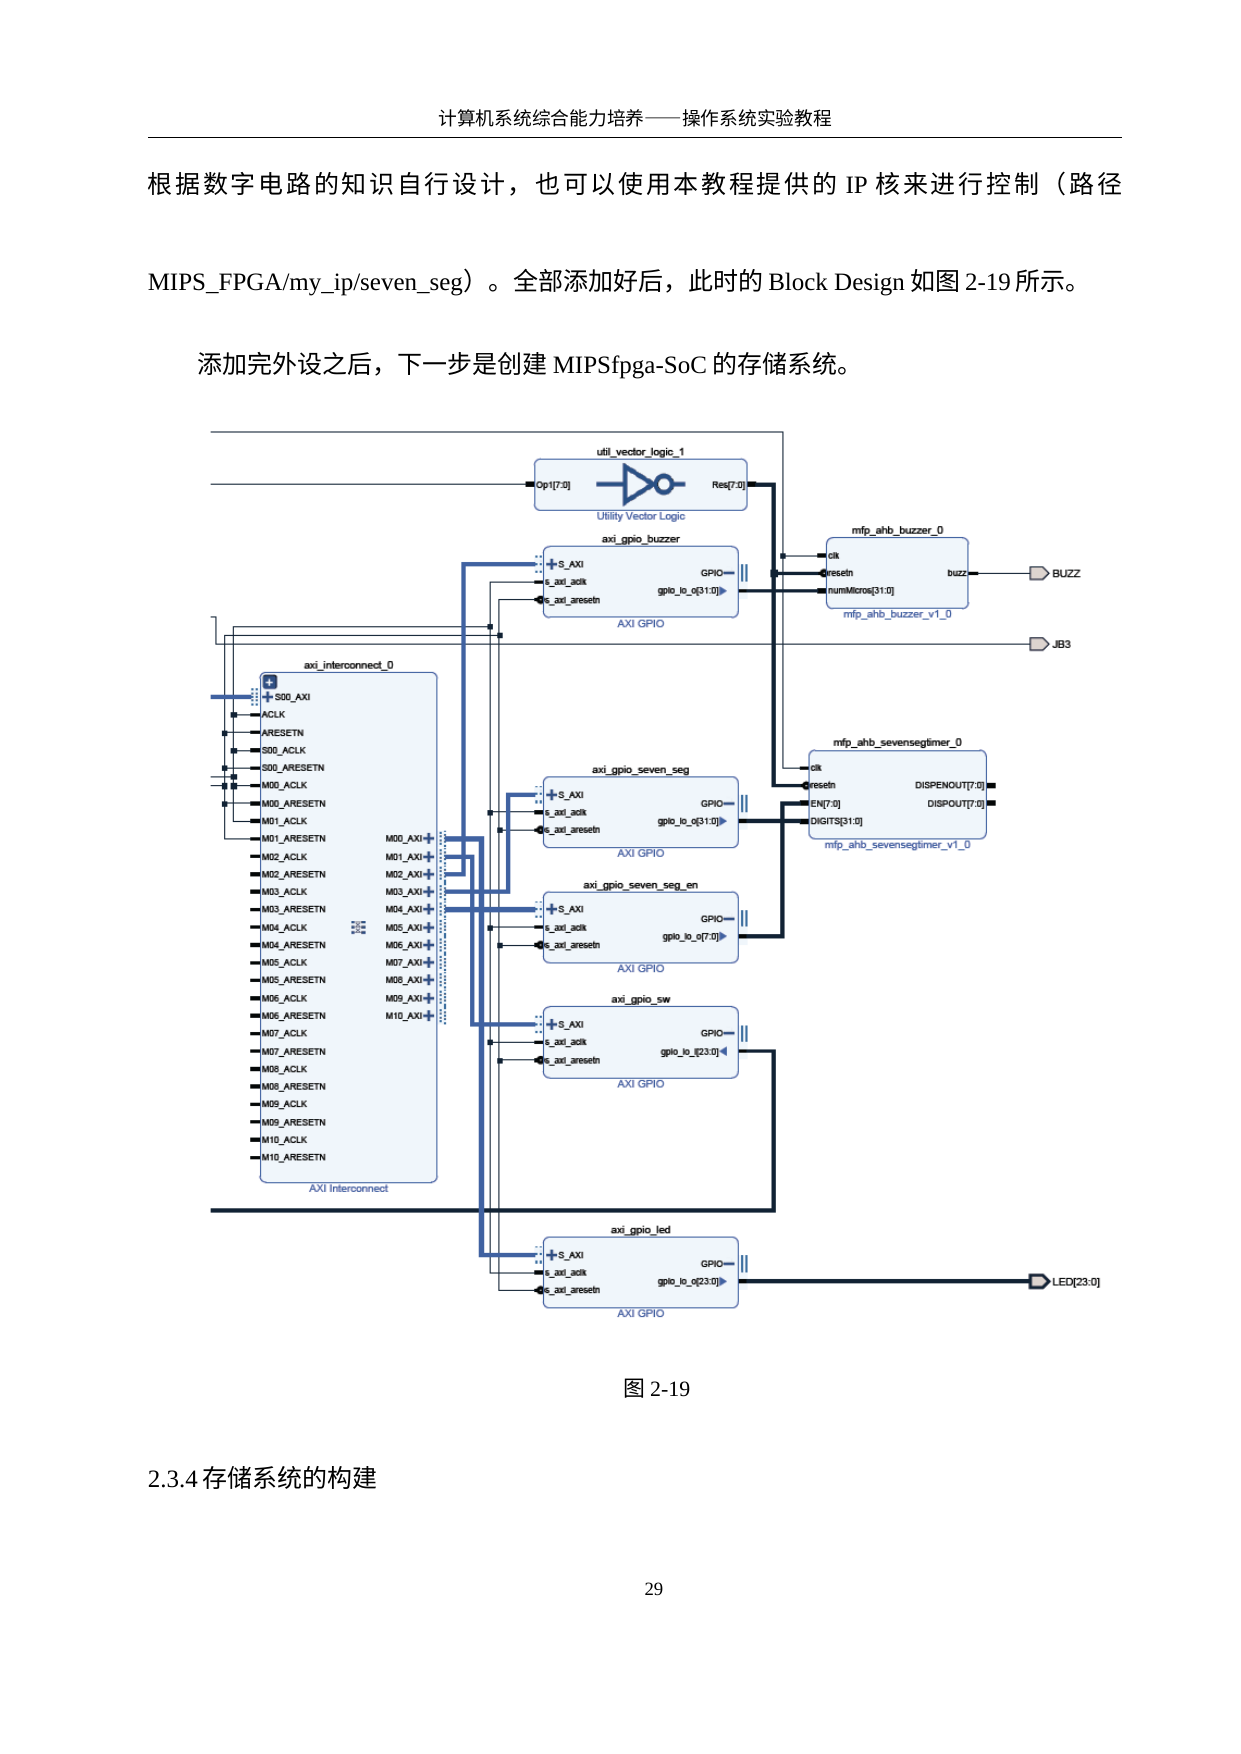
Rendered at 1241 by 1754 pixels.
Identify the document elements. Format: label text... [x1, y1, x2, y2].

picture [210, 413, 1110, 1328]
text 添加完外设之后，下一步是创建MIPSfpga-SoC的存储系统。 [148, 330, 1122, 395]
subtitle 2.3.4存储系统的构建 [148, 1444, 1122, 1509]
text 图2-19 [148, 1370, 1122, 1403]
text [148, 150, 1122, 312]
